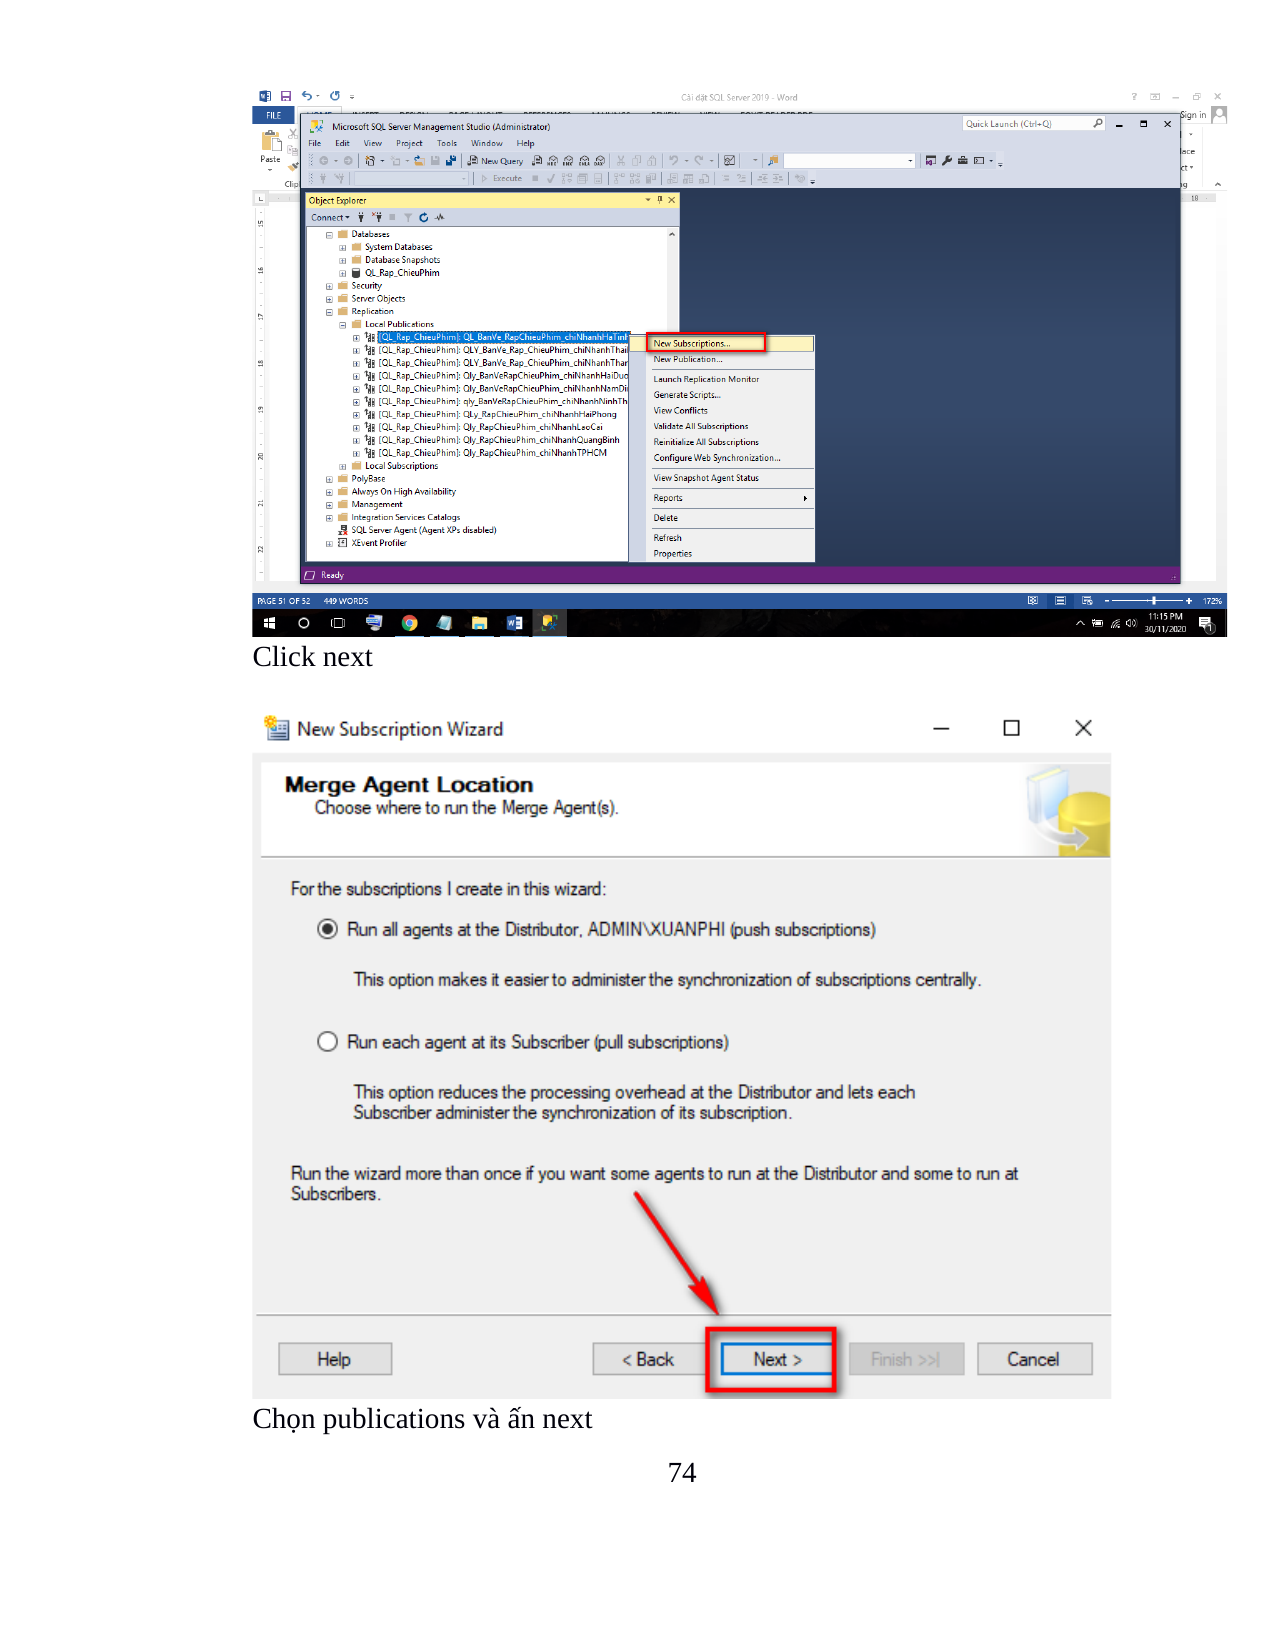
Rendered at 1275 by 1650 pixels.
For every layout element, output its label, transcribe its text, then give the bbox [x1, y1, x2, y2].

picture [252, 88, 1228, 637]
list Click next [252, 639, 1186, 673]
picture [252, 711, 1112, 1399]
list Chọn publications và ấn next [252, 1402, 1186, 1435]
